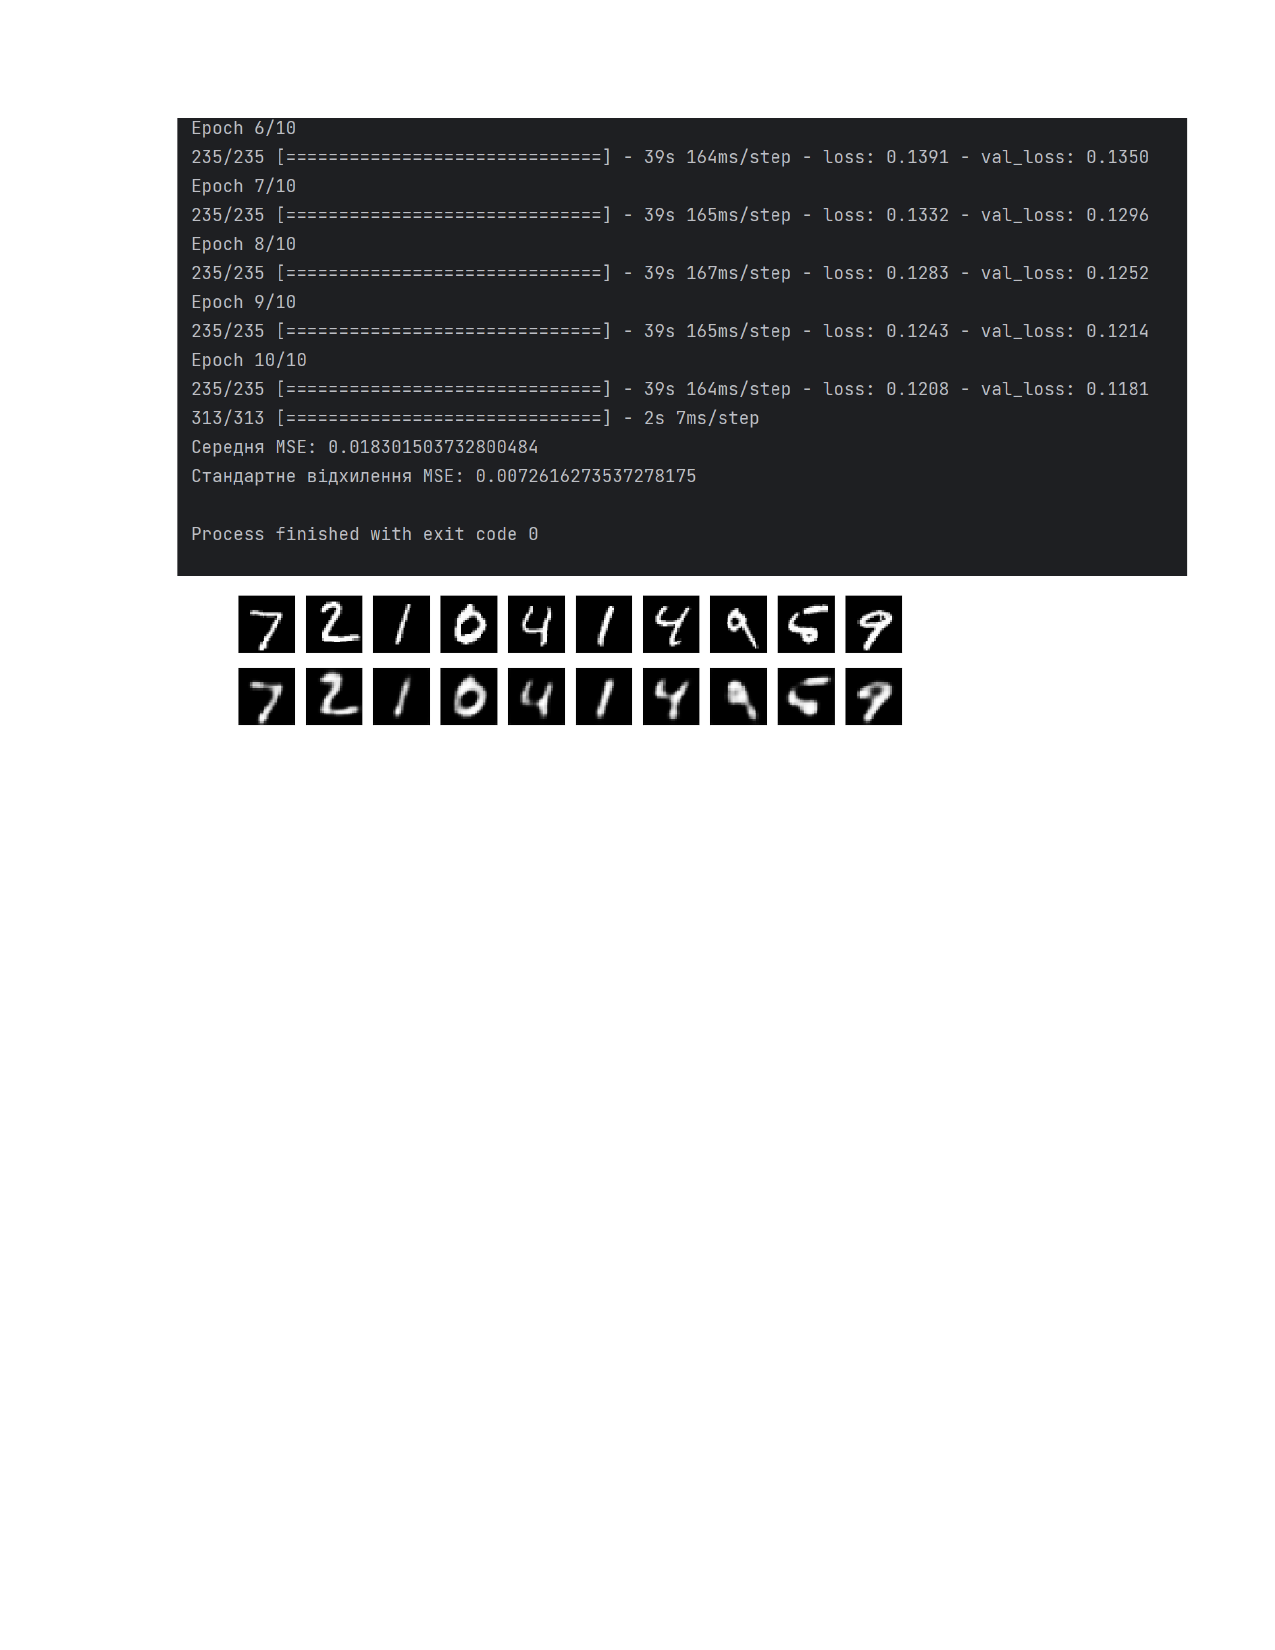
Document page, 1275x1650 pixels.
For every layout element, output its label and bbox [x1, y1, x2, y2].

picture [177, 580, 943, 742]
picture [177, 118, 1188, 576]
